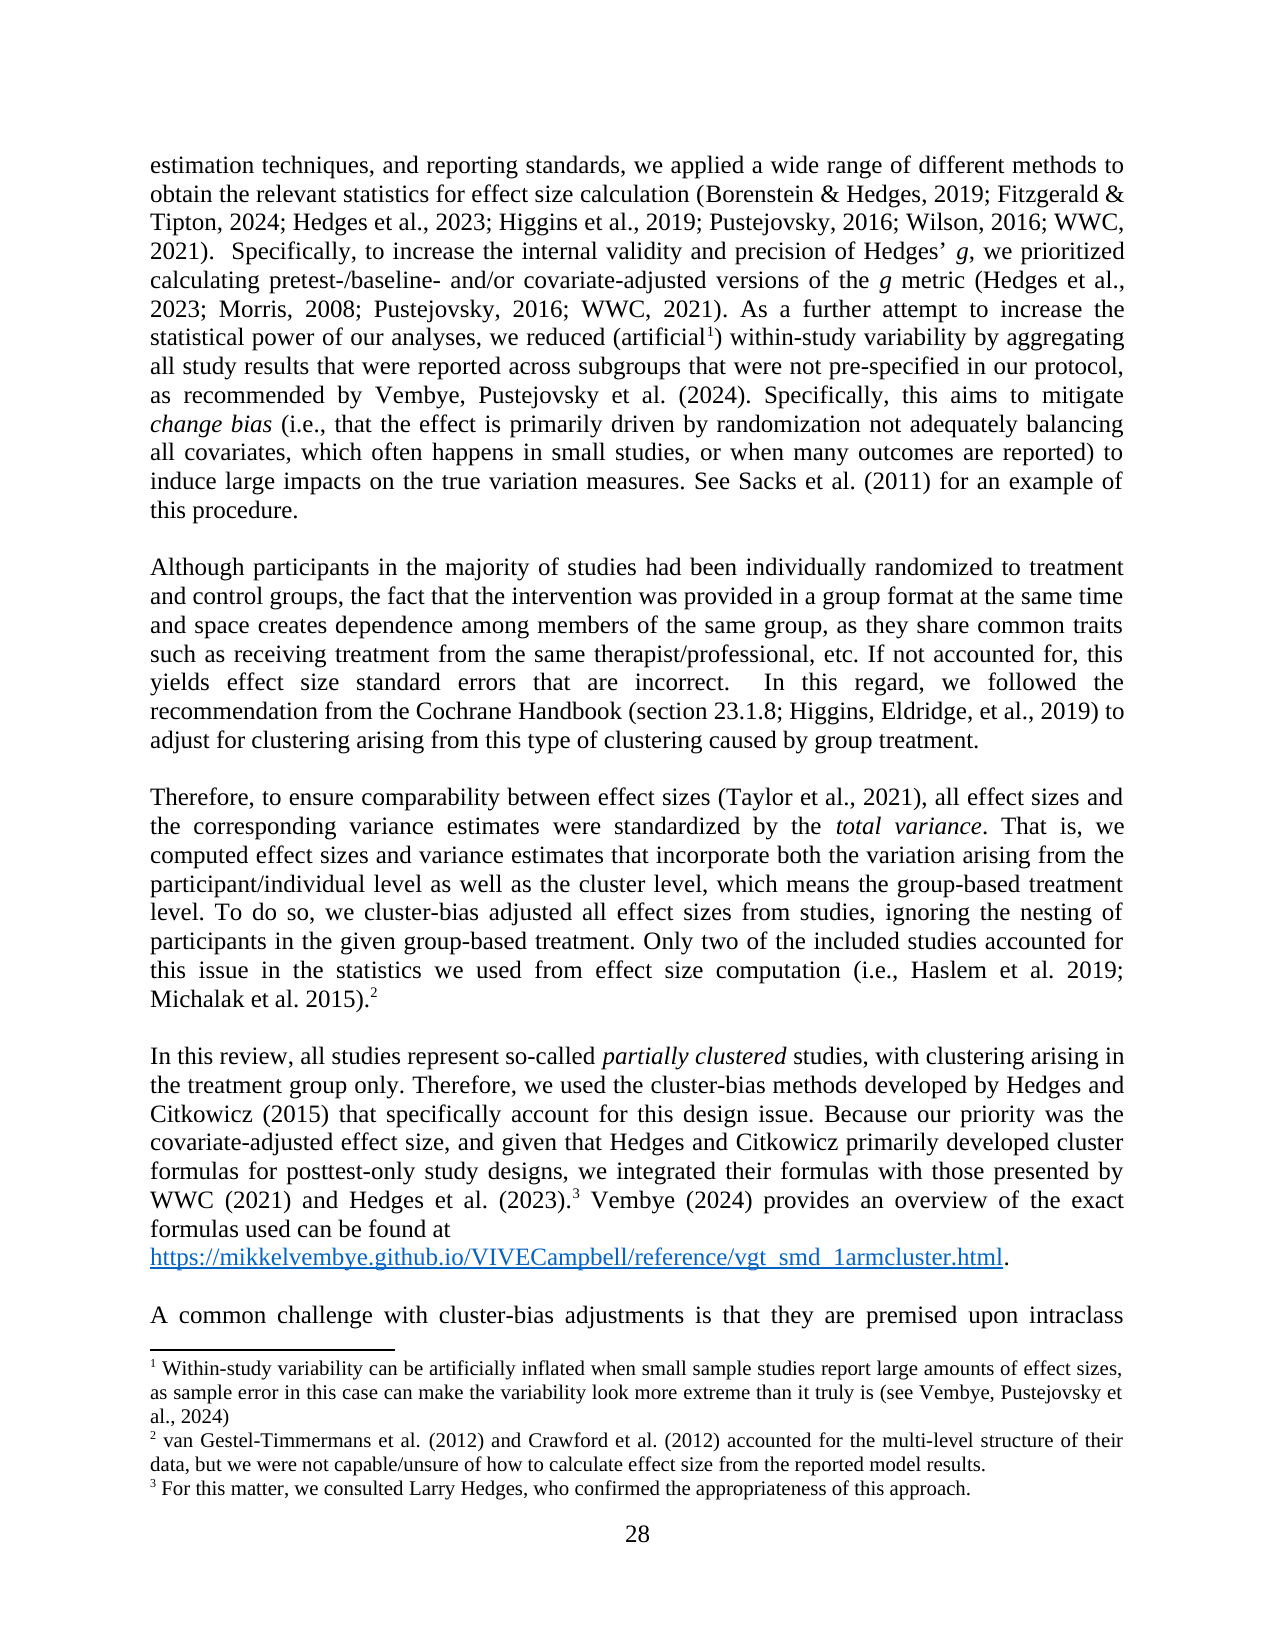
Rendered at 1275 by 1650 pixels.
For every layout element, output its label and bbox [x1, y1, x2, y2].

text [150, 150, 1125, 1329]
